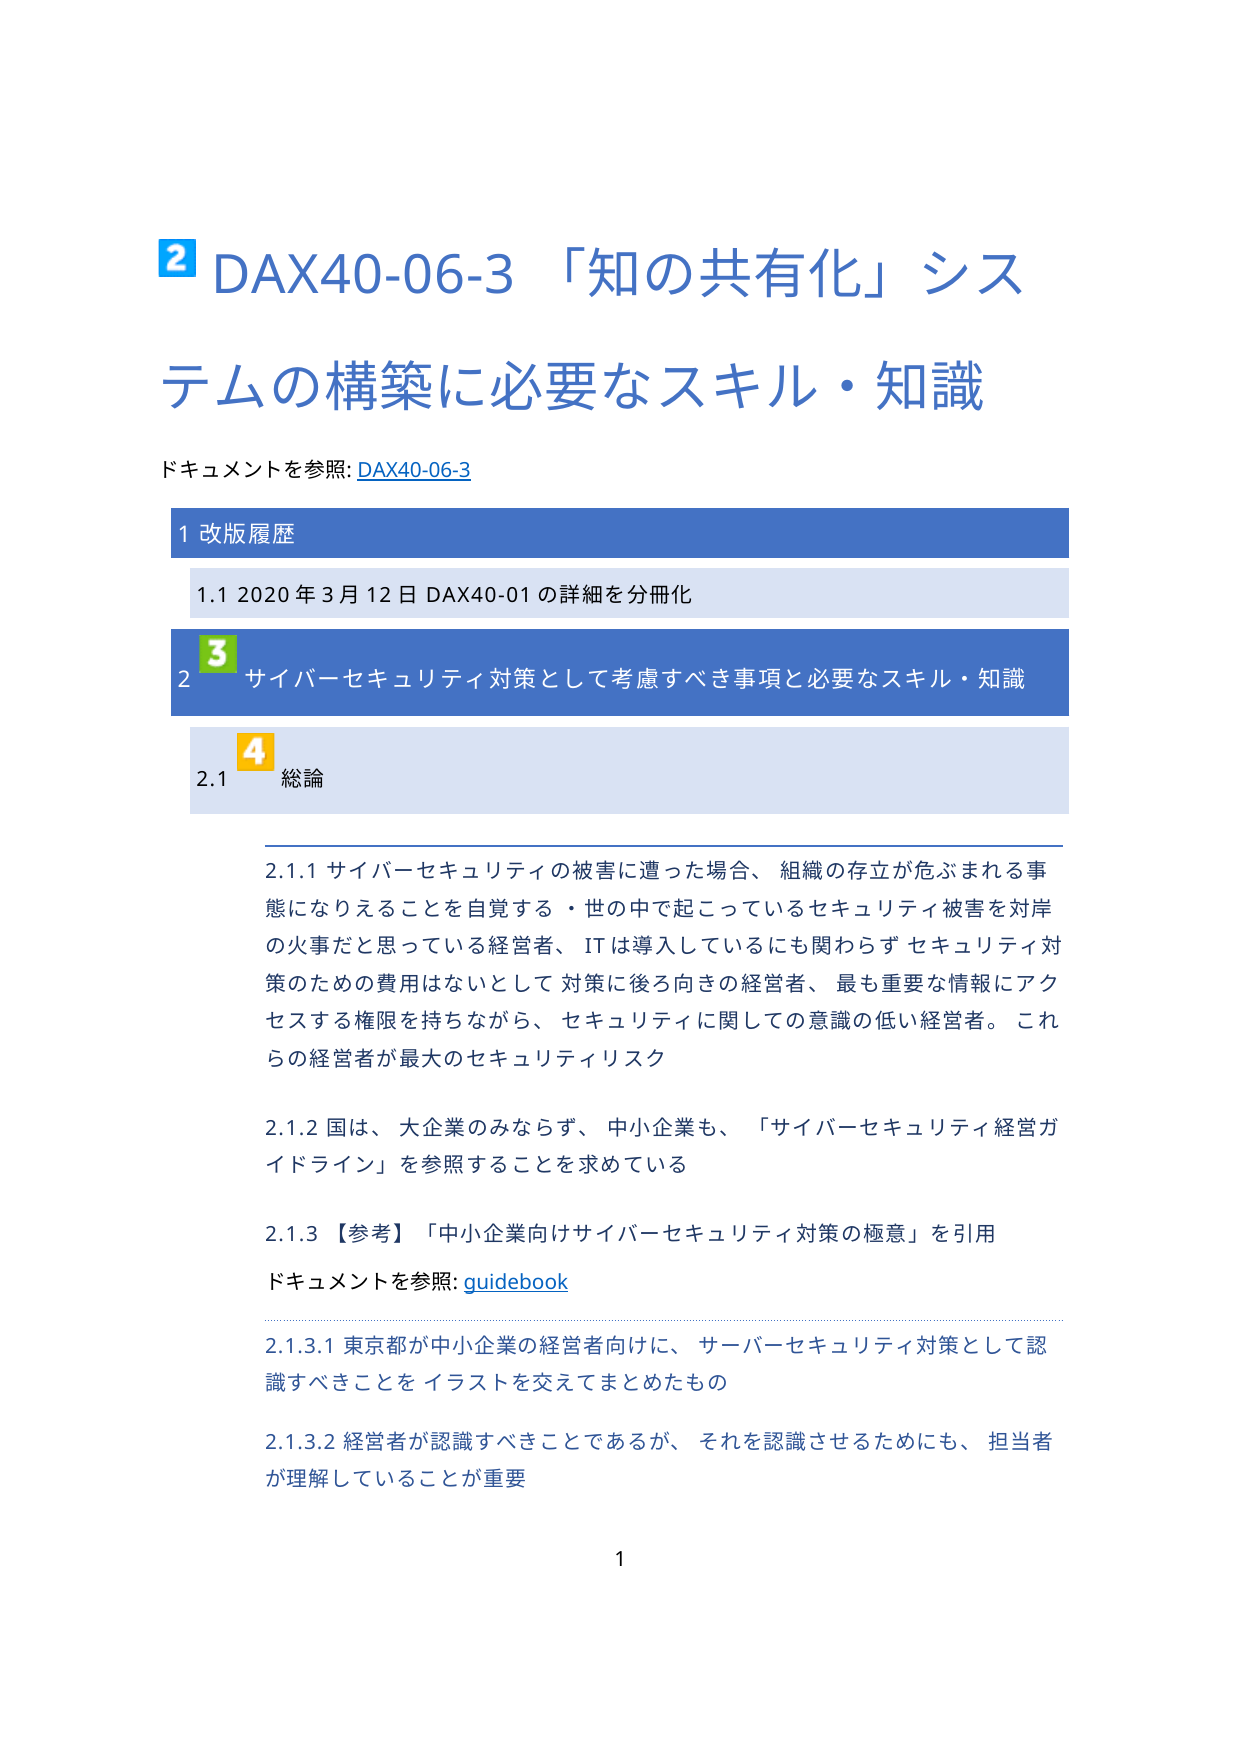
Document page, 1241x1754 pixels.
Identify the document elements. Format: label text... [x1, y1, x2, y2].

title DAX40-06-3 「知の共有化」システムの構築に必要なスキル・知識 [158, 214, 1063, 439]
picture [158, 239, 196, 277]
picture [237, 733, 275, 771]
text サイバーセキュリティの被害に遭った場合、 組織の存立が危ぶまれる事態になりえることを自覚する ・世の中で起こっているセキュリティ被害を対岸の火事だと思っている経営者、 ITは導入しているにも関わらず セキュリティ対策のための費用はないとして 対策に後ろ向きの経営者、 最も重要な情報にアクセスする権限を持ちながら、 セキュリティに関しての意識の低い経営者。 これらの経営者が最大のセキュリティリスク [265, 847, 1063, 1076]
text 総論 [196, 733, 1063, 808]
text ドキュメントを参照: guidebook [265, 1261, 1063, 1299]
text 東京都が中小企業の経営者向けに、 サーバーセキュリティ対策として認識すべきことを イラストを交えてまとめたもの [265, 1320, 1063, 1401]
text 経営者が認識すべきことであるが、 それを認識させるためにも、 担当者が理解していることが重要 [265, 1416, 1063, 1496]
text 【参考】「中小企業向けサイバーセキュリティ対策の極意」を引用 [265, 1208, 1063, 1251]
text サイバーセキュリティ対策として考慮すべき事項と必要なスキル・知識 [177, 635, 1063, 710]
text ドキュメントを参照: DAX40-06-3 [158, 449, 1063, 487]
text 改版履歴 [177, 514, 1063, 552]
picture [199, 635, 237, 673]
text 2020年3月12日 DAX40-01の詳細を分冊化 [196, 575, 1063, 612]
text 国は、 大企業のみならず、 中小企業も、 「サイバーセキュリティ経営ガイドライン」を参照することを求めている [265, 1102, 1063, 1182]
